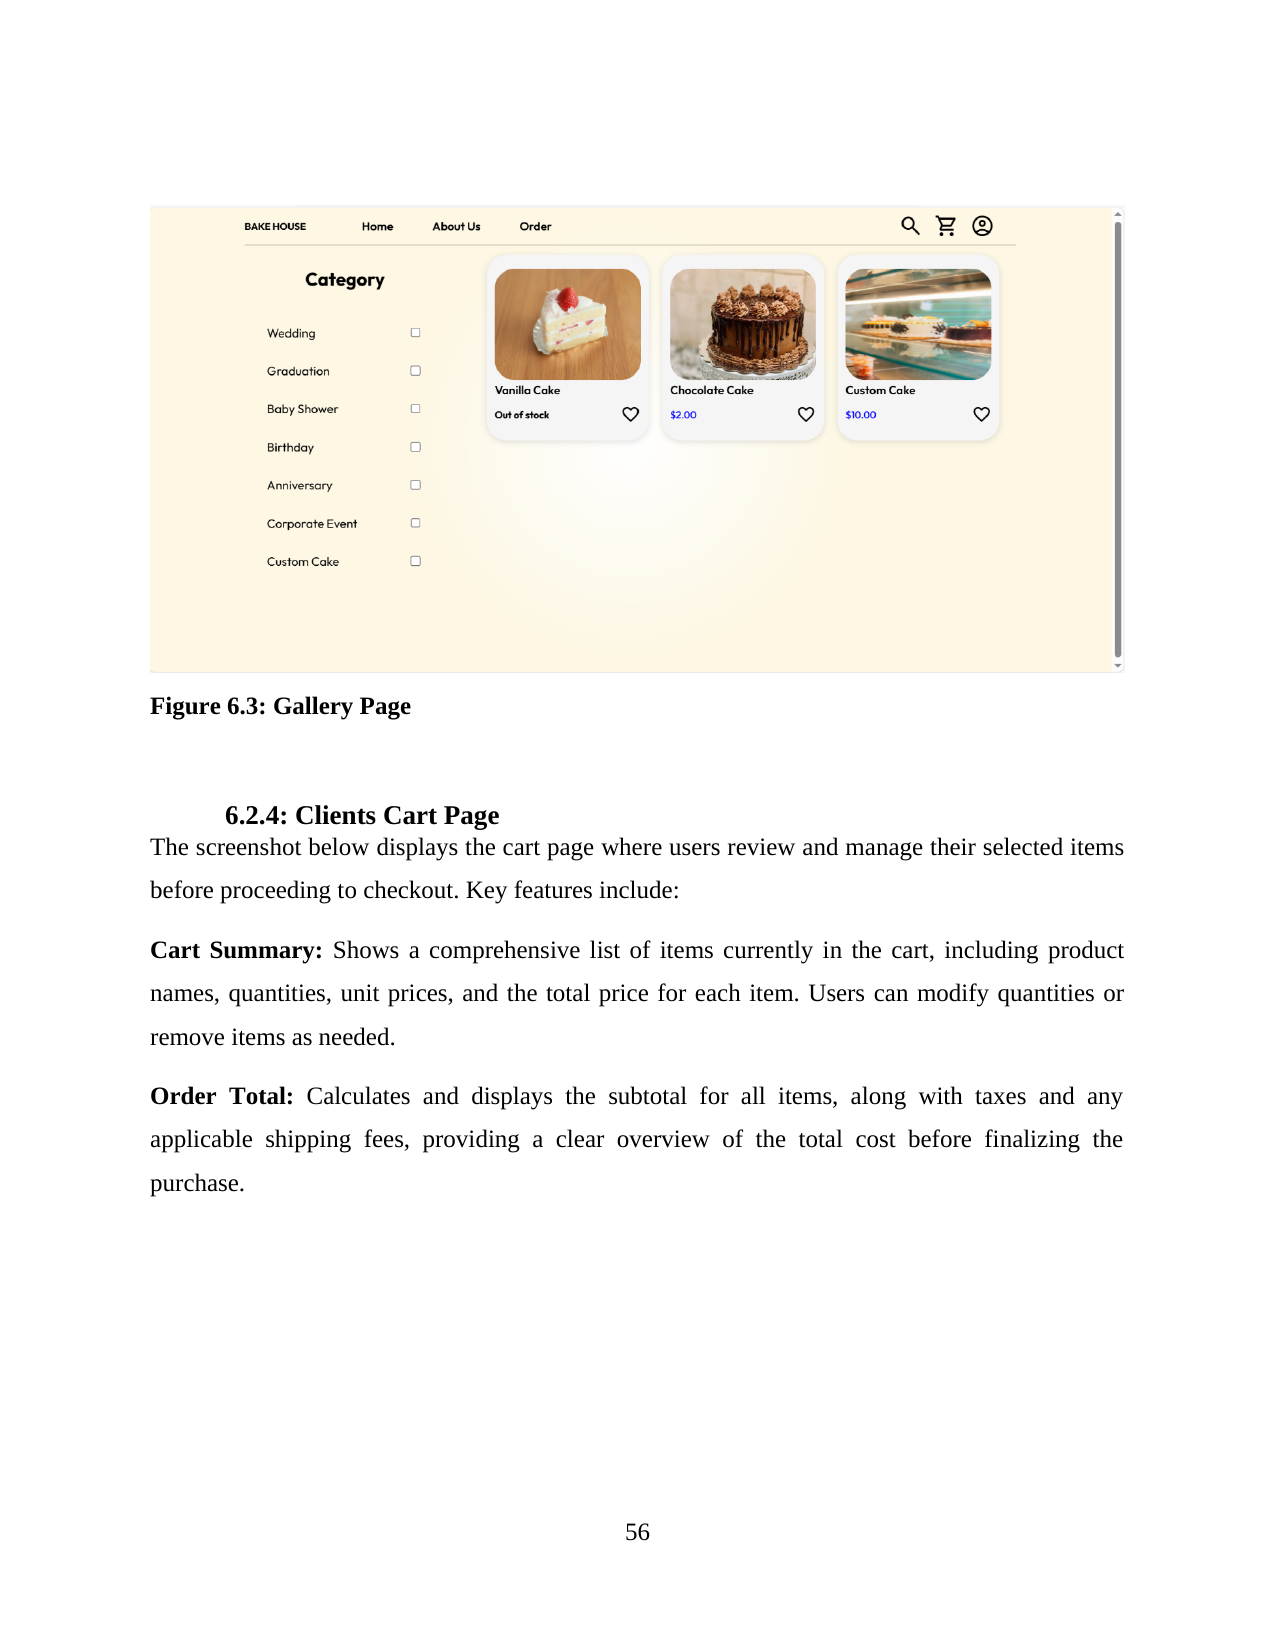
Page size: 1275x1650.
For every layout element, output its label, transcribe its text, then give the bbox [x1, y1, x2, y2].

text Figure 6.3: Gallery Page [150, 691, 1125, 720]
text Order Total: Calculates and displays the subtotal for all items, along with taxes and any applicable shipping fees, providing a clear overview of the total cost before finalizing the purchase. [150, 1081, 1125, 1196]
text The screenshot below displays the cart page where users review and manage their selected items before proceeding to checkout. Key features include: [150, 832, 1125, 904]
picture [150, 205, 1125, 673]
text Cart Summary: Shows a comprehensive list of items currently in the cart, including product names, quantities, unit prices, and the total price for each item. Users can modify quantities or remove items as needed. [150, 935, 1125, 1050]
subtitle 6.2.4: Clients Cart Page [225, 799, 1125, 830]
